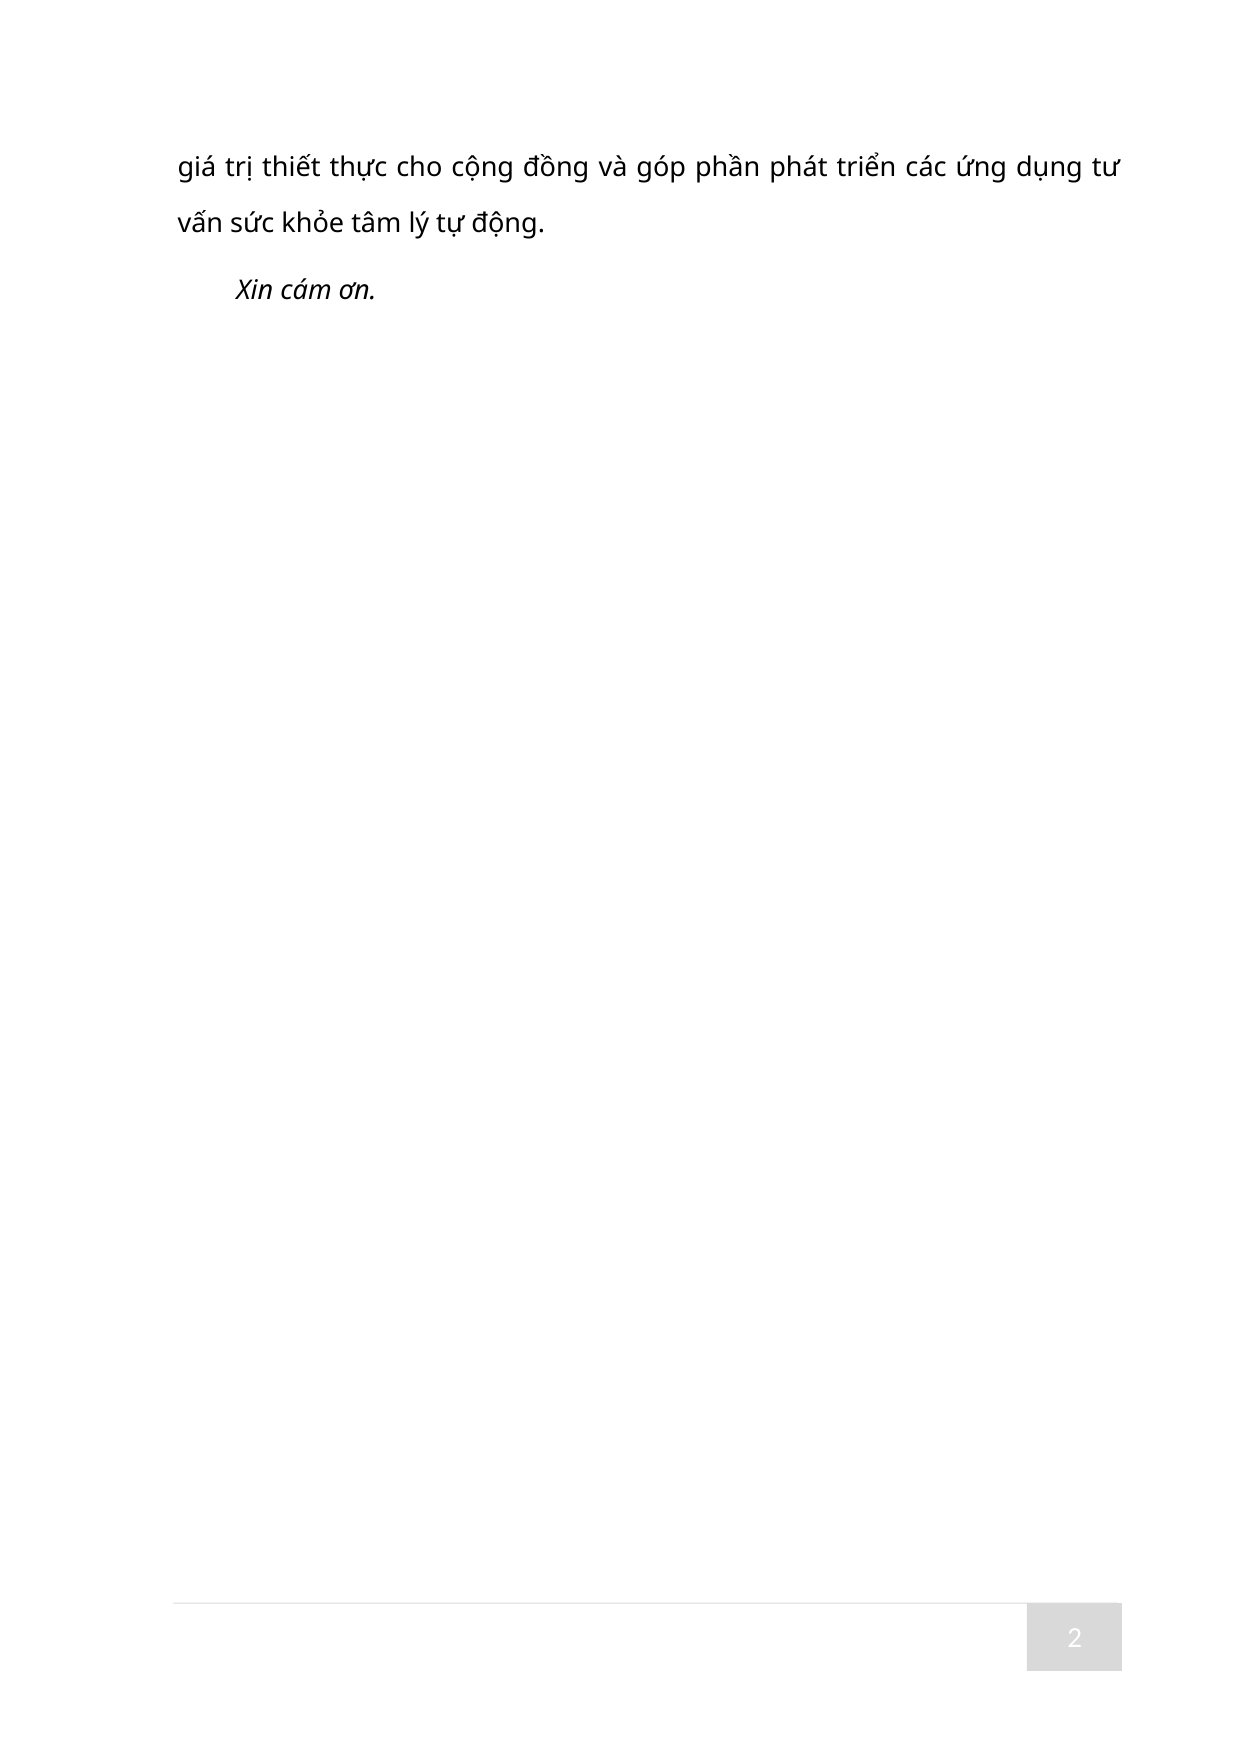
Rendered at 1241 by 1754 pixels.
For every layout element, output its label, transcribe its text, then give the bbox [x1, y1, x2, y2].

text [177, 148, 1122, 240]
text Xin cám ơn. [177, 271, 1122, 308]
